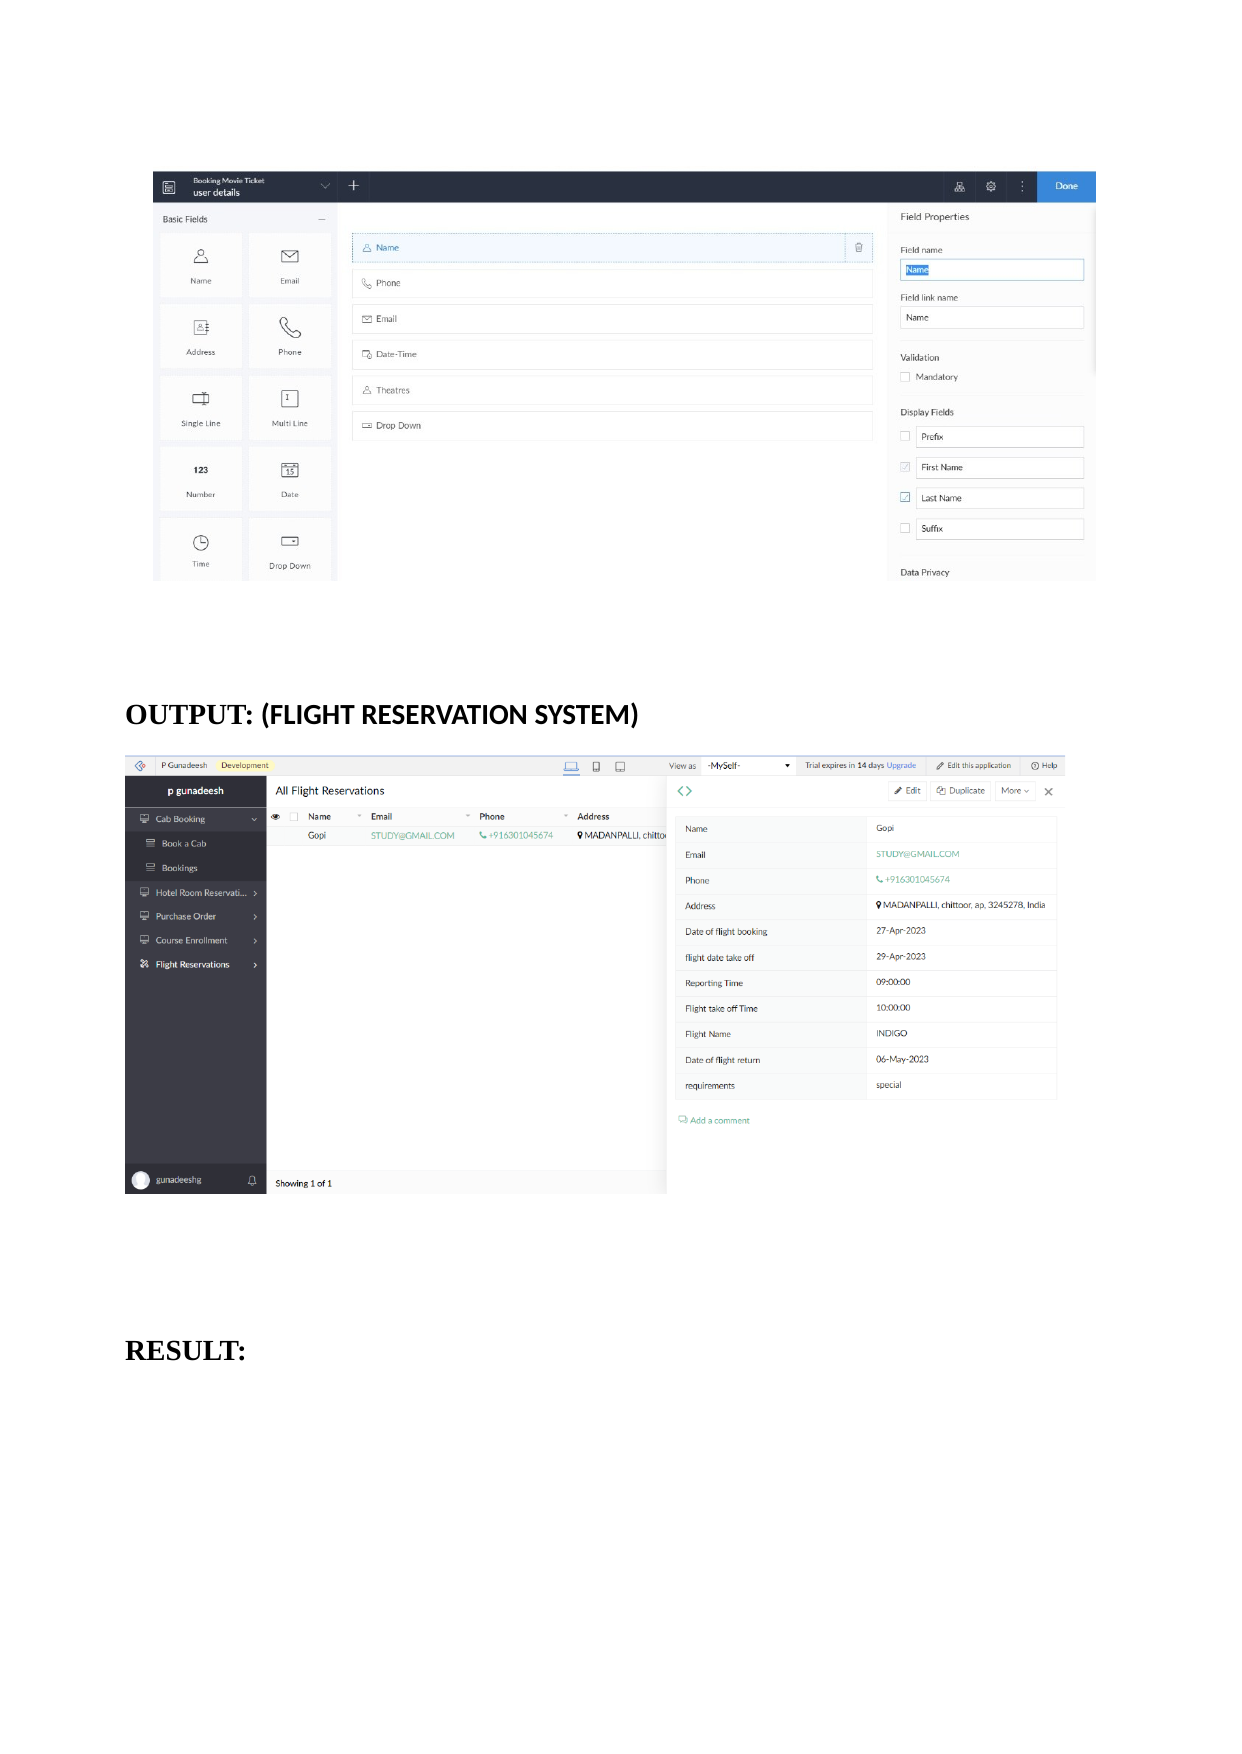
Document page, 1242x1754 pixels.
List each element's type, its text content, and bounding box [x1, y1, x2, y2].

picture [153, 166, 1096, 581]
text OUTPUT: (FLIGHT RESERVATION SYSTEM) [125, 696, 1181, 732]
picture [125, 755, 1066, 1194]
text RESULT: [125, 1333, 1181, 1367]
